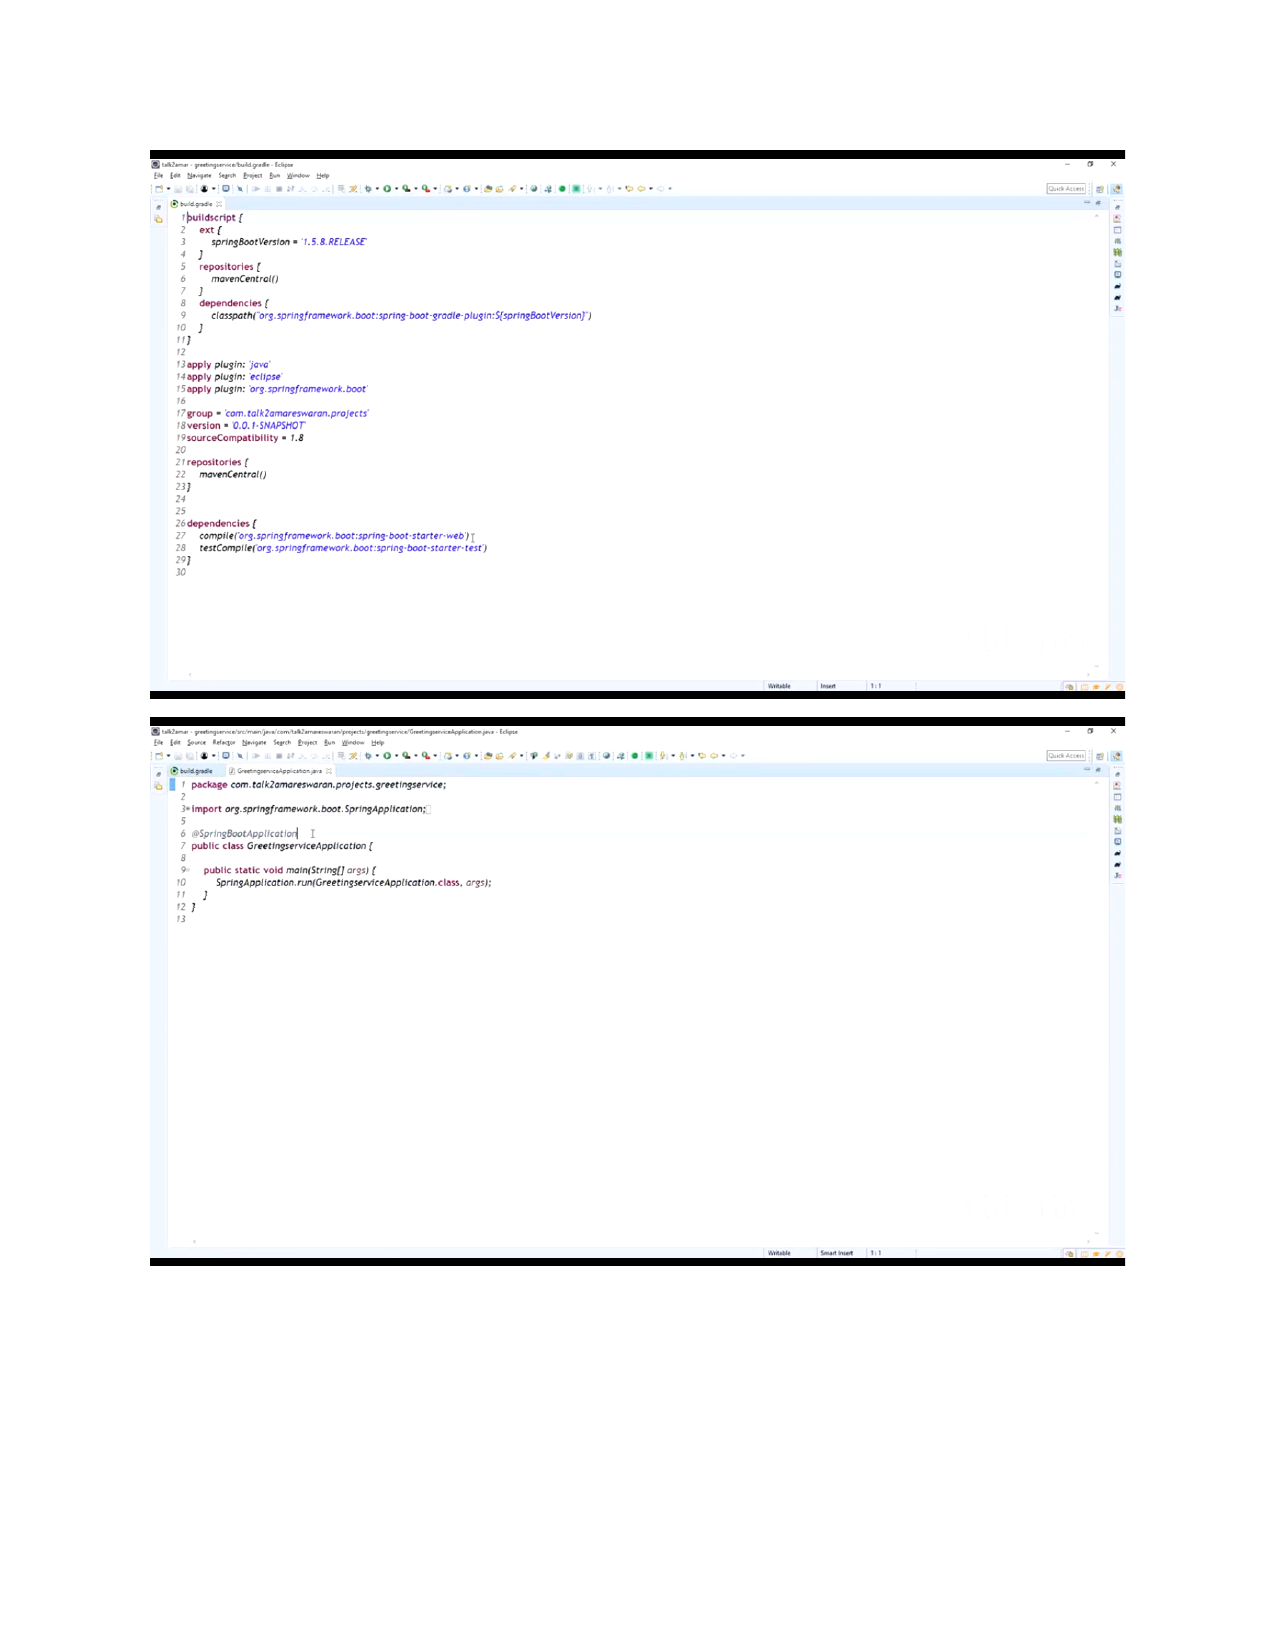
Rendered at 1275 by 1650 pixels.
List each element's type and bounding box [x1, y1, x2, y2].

picture [150, 717, 1125, 1266]
picture [150, 150, 1125, 699]
